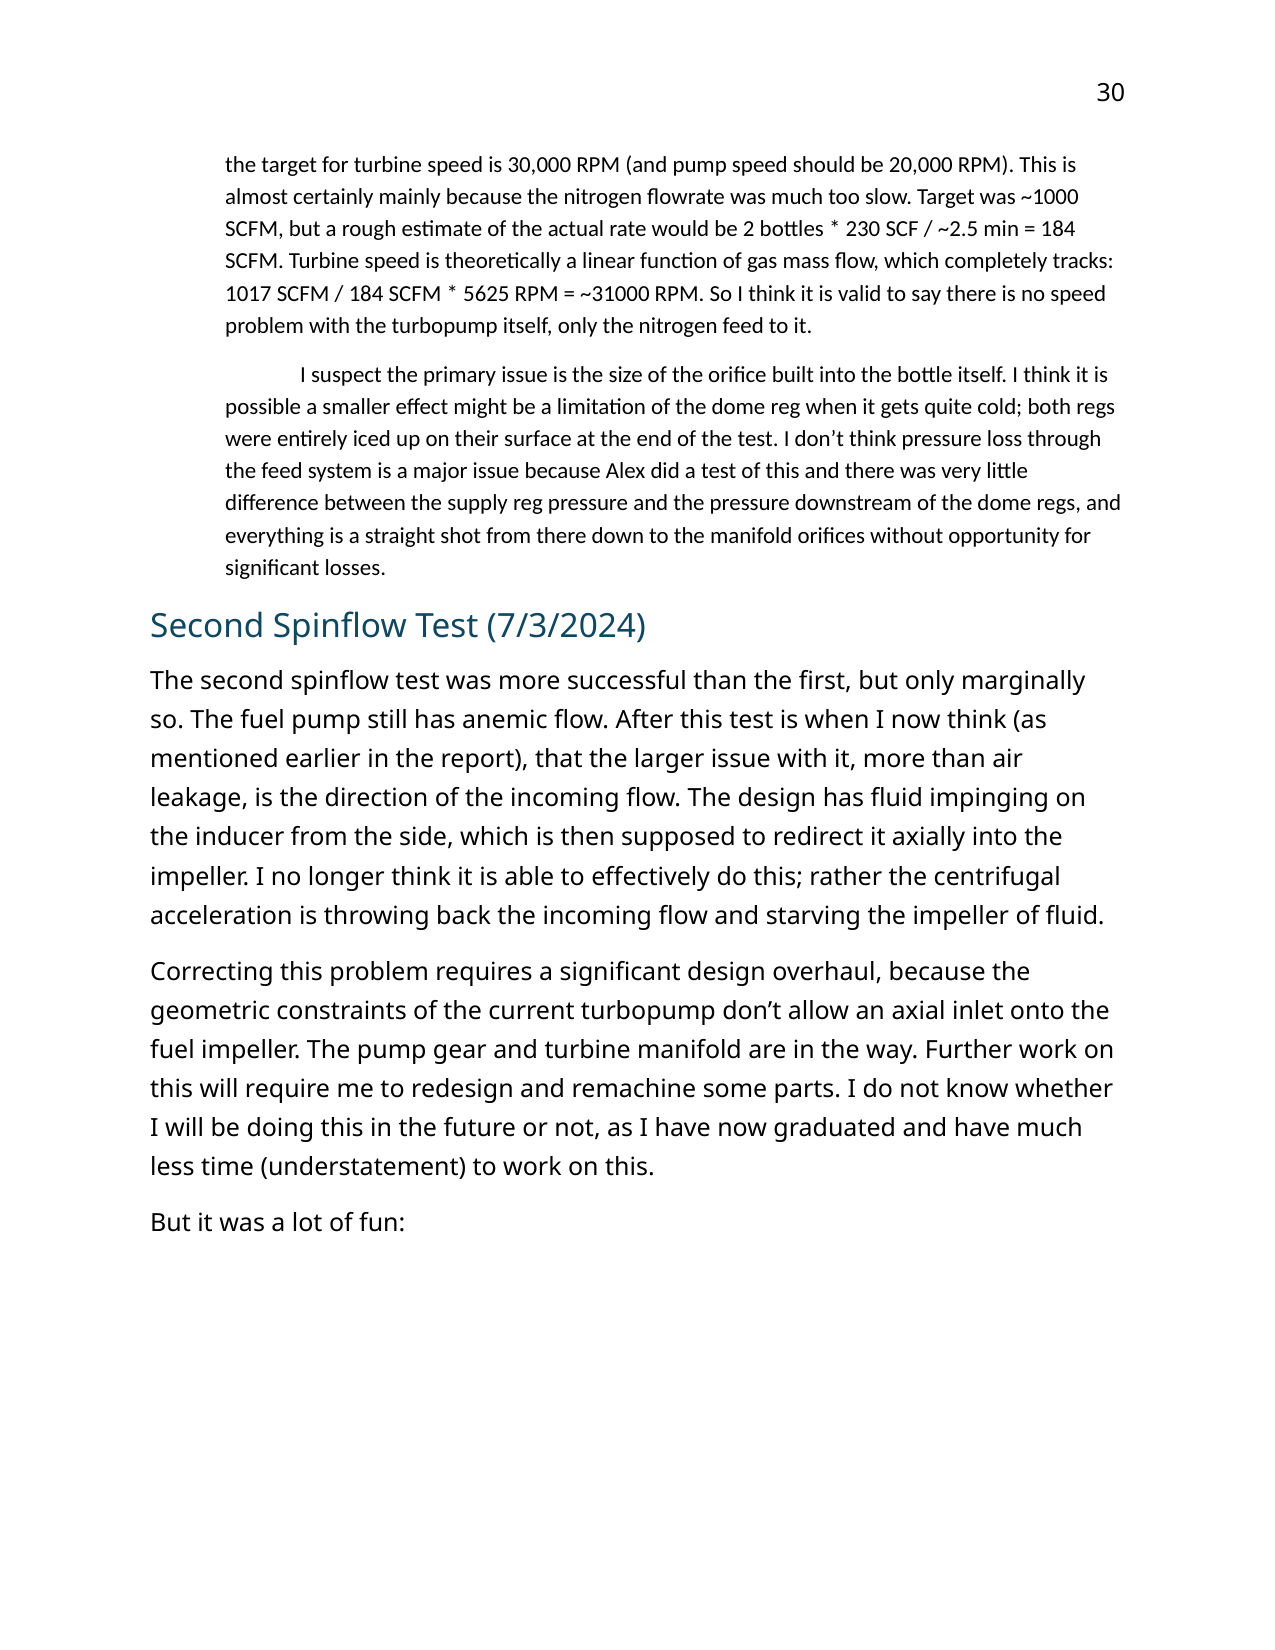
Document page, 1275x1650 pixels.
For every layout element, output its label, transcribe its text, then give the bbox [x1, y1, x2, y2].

text The second spinflow test was more successful than the first, but only marginally so. The fuel pump still has anemic flow. After this test is when I now think (as mentioned earlier in the report), that the larger issue with it, more than air leakage, is the direction of the incoming flow. The design has fluid impinging on the inducer from the side, which is then supposed to redirect it axially into the impeller. I no longer think it is able to effectively do this; rather the centrifugal acceleration is throwing back the incoming flow and starving the impeller of fluid. [150, 662, 1125, 931]
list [187, 150, 1125, 339]
text I suspect the primary issue is the size of the orifice built into the bottle itself. I think it is possible a smaller effect might be a limitation of the dome reg when it gets quite cold; both regs were entirely iced up on their surface at the end of the test. I don’t think pressure loss through the feed system is a major issue because Alex did a test of this and there was very little difference between the supply reg pressure and the pressure downstream of the dome regs, and everything is a straight shot from there down to the manifold orifices without opportunity for significant losses. [225, 360, 1125, 581]
subtitle Second Spinflow Test (7/3/2024) [150, 602, 1125, 647]
text Correcting this problem requires a significant design overhaul, because the geometric constraints of the current turbopump don’t allow an axial inlet onto the fuel impeller. The pump gear and turbine manifold are in the way. Further work on this will require me to redesign and remachine some parts. I do not know whether I will be doing this in the future or not, as I have now graduated and have much less time (understatement) to work on this. [150, 953, 1125, 1183]
text But it was a lot of fun: [150, 1205, 1125, 1239]
